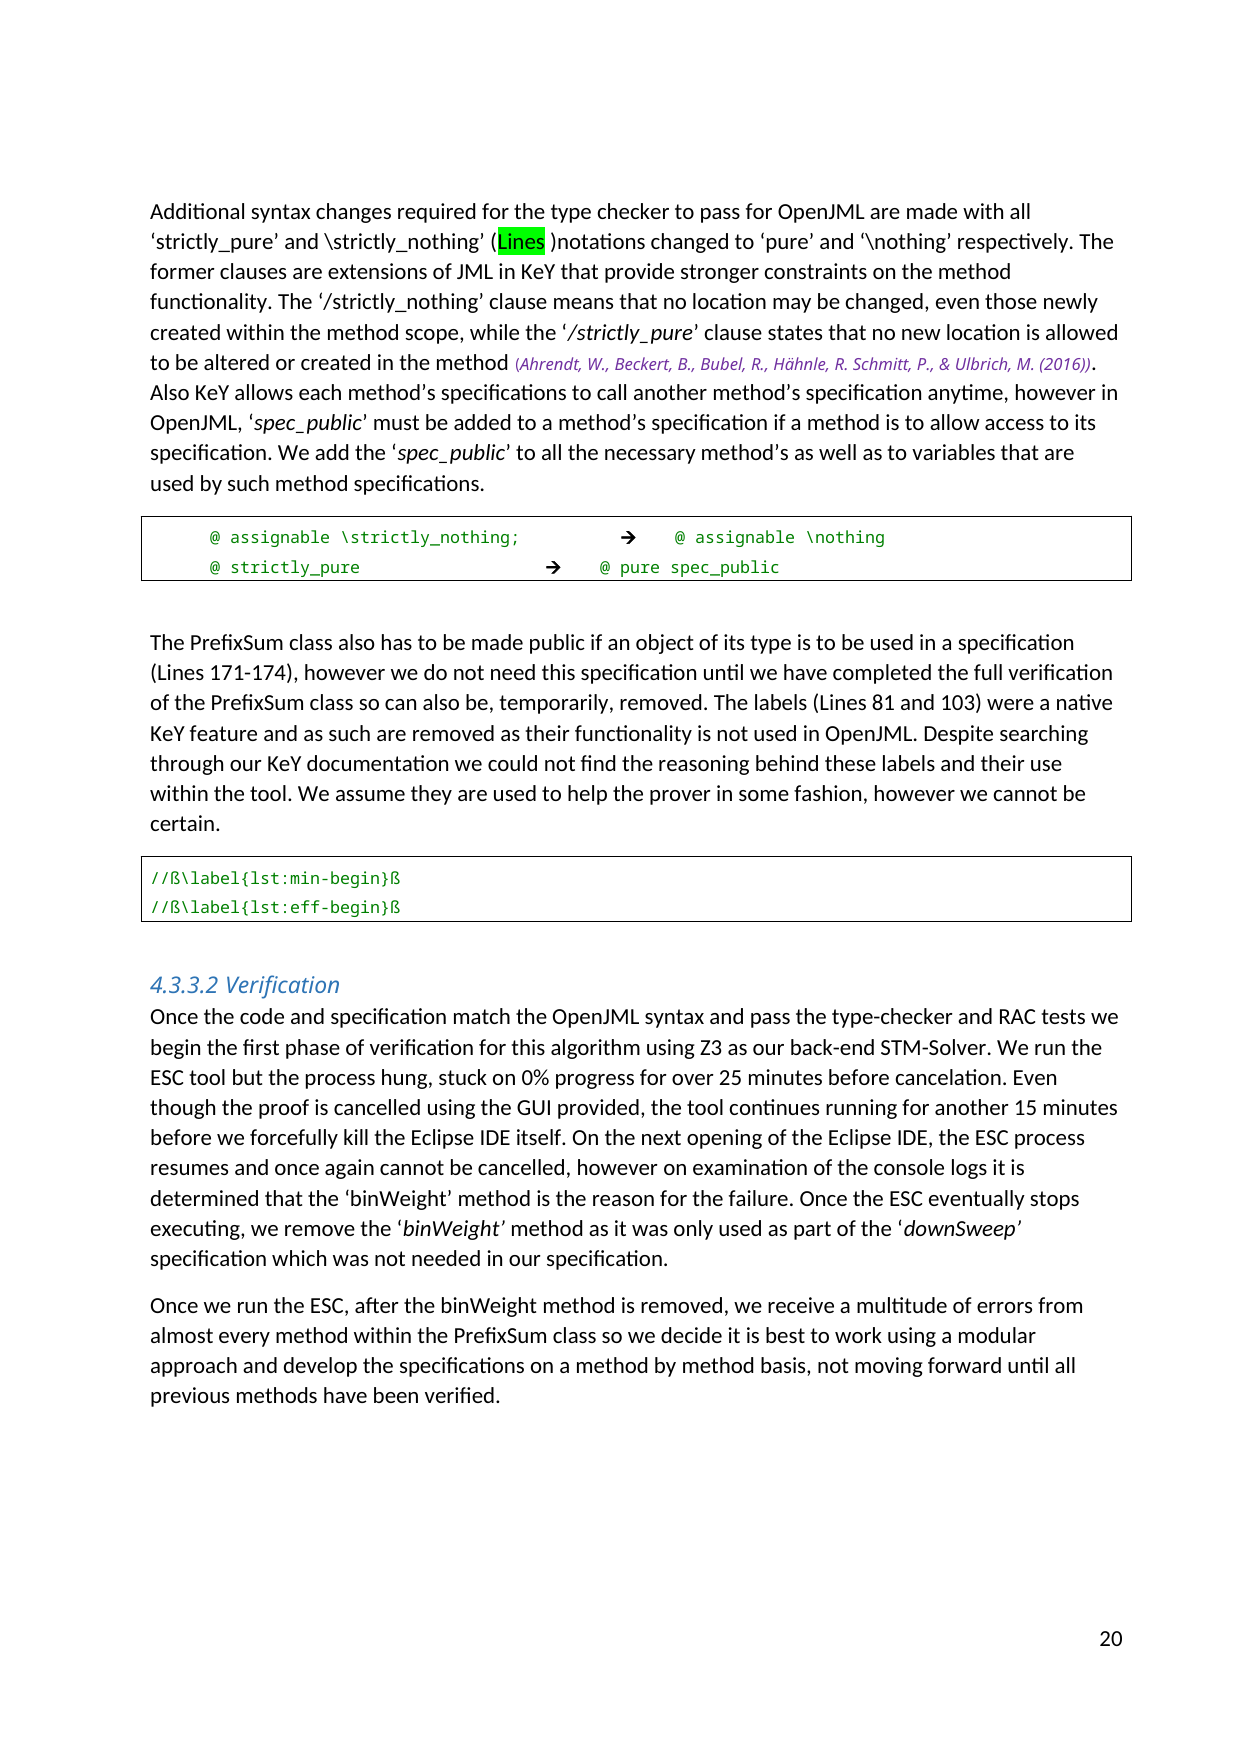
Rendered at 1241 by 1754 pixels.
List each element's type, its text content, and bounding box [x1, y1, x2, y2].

text The PrefixSum class also has to be made public if an object of its type is to be used in a specification (Lines 171-174), however we do not need this specification until we have completed the full verification of the PrefixSum class so can also be, temporarily, removed. The labels (Lines 81 and 103) were a native KeY feature and as such are removed as their functionality is not used in OpenJML. Despite searching through our KeY documentation we could not find the reasoning behind these labels and their use within the tool. We assume they are used to help the prover in some fashion, however we cannot be certain. [150, 628, 1122, 837]
text @ assignable \strictly_nothing; @ assignable \nothing [142, 517, 1131, 545]
text //ß\label{lst:eff-begin}ß [142, 886, 1131, 921]
text Additional syntax changes required for the type checker to pass for OpenJML are made with all ‘strictly_pure’ and \strictly_nothing’ (Lines )notations changed to ‘pure’ and ‘\nothing’ respectively. The former clauses are extensions of JML in KeY that provide stronger constraints on the method functionality. The ‘/strictly_nothing’ clause means that no location may be changed, even those newly created within the method scope, while the ‘/strictly_pure’ clause states that no new location is allowed to be altered or created in the method (Ahrendt, W., Beckert, B., Bubel, R., Hähnle, R. Schmitt, P., & Ulbrich, M. (2016)). Also KeY allows each method’s specifications to call another method’s specification anytime, however in OpenJML, ‘spec_public’ must be added to a method’s specification if a method is to allow access to its specification. We add the ‘spec_public’ to all the necessary method’s as well as to variables that are used by such method specifications. [150, 197, 1122, 497]
text //ß\label{lst:min-begin}ß [142, 857, 1131, 886]
text Once we run the ESC, after the binWeight method is removed, we receive a multitude of errors from almost every method within the PrefixSum class so we decide it is best to work using a modular approach and develop the specifications on a method by method basis, not moving forward until all previous methods have been verified. [150, 1291, 1122, 1410]
subtitle 4.3.3.2 Verification [150, 969, 1122, 1000]
text @ strictly_pure @ pure spec_public [142, 545, 1131, 580]
text Once the code and specification match the OpenJML syntax and pass the type-checker and RAC tests we begin the first phase of verification for this algorithm using Z3 as our back-end STM-Solver. We run the ESC tool but the process hung, stuck on 0% progress for over 25 minutes before cancelation. Even though the proof is cancelled using the GUI provided, the tool continues running for another 15 minutes before we forcefully kill the Eclipse IDE itself. On the next opening of the Eclipse IDE, the ESC process resumes and once again cannot be cancelled, however on examination of the console logs it is determined that the ‘binWeight’ method is the reason for the failure. Once the ESC eventually stops executing, we remove the ‘binWeight’ method as it was only used as part of the ‘downSweep’ specification which was not needed in our specification. [150, 1002, 1122, 1272]
